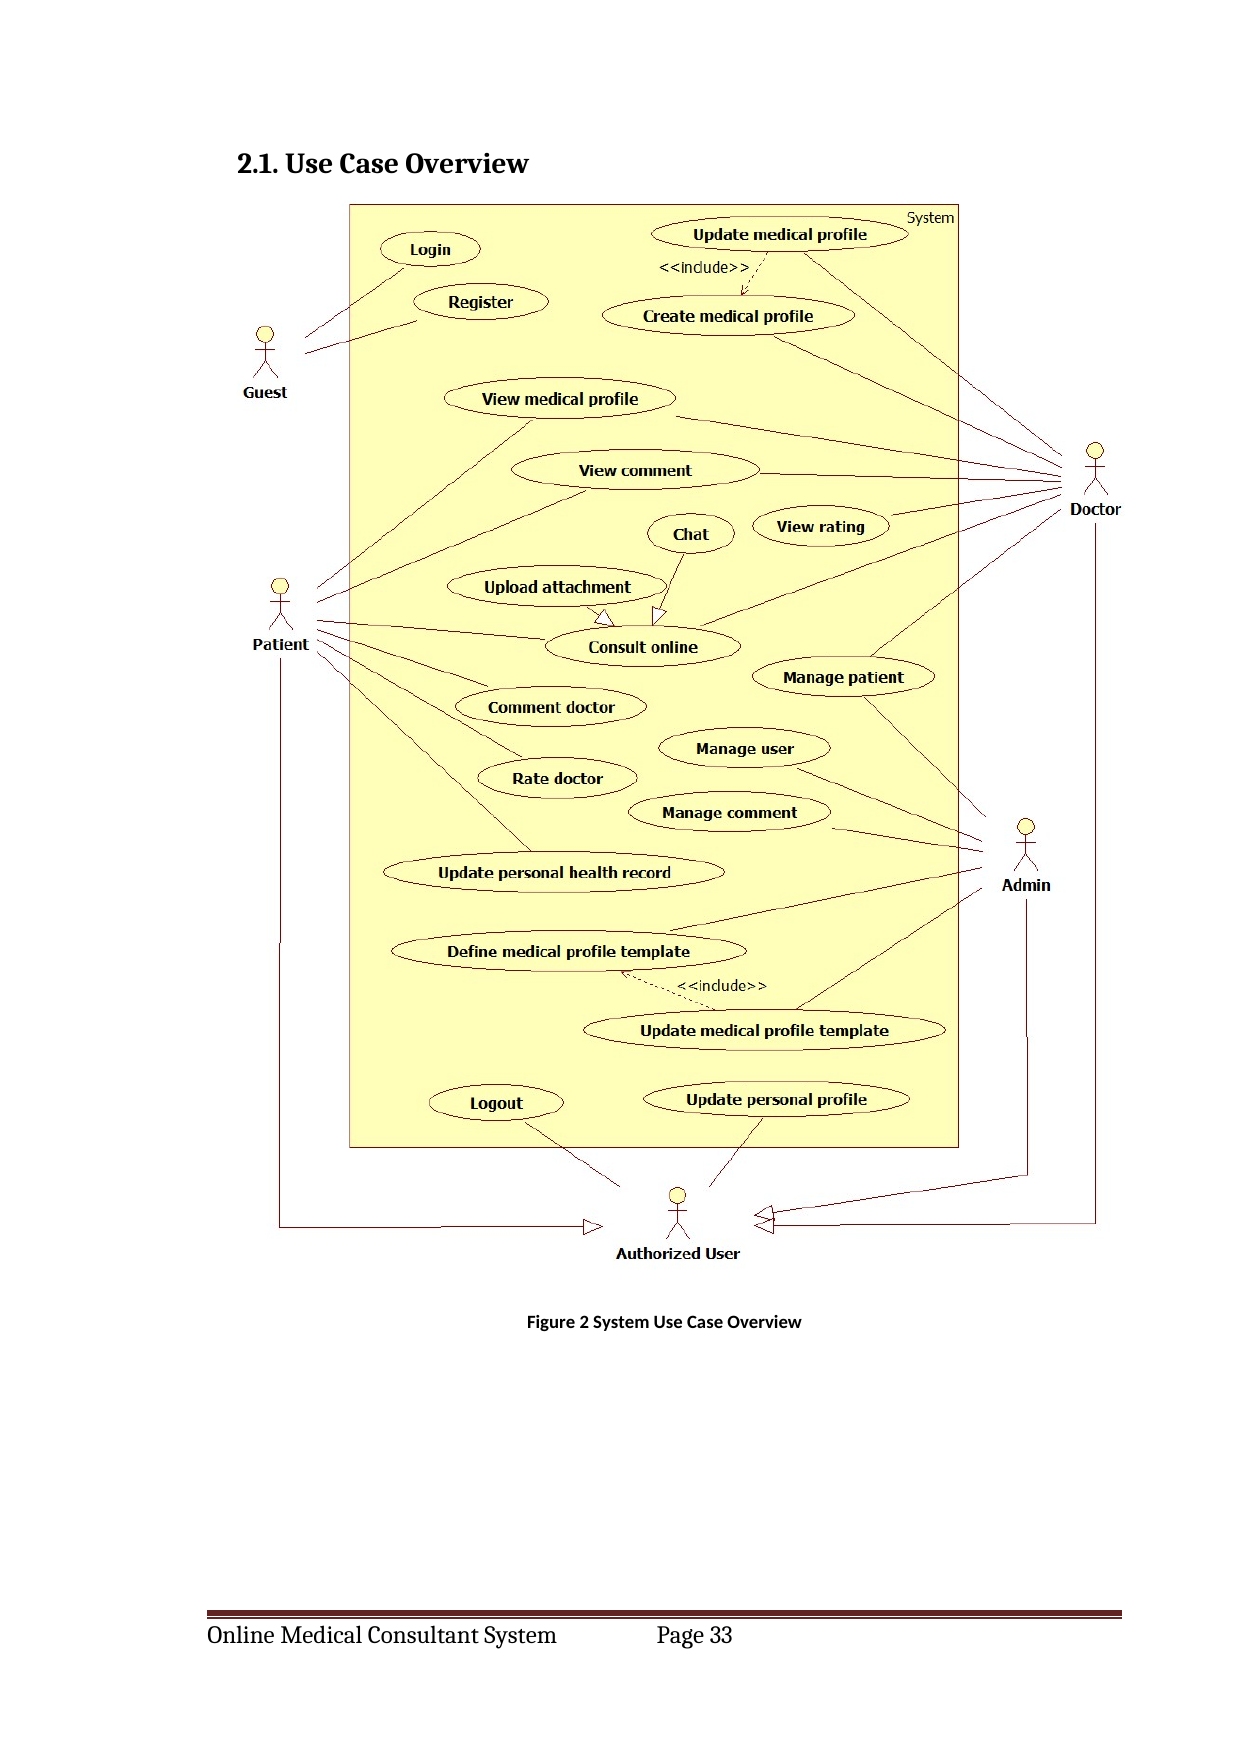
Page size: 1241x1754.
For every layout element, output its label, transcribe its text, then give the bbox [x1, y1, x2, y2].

picture [207, 185, 1148, 1286]
text Figure System Use Case Overview [207, 1311, 1122, 1334]
subtitle Use Case Overview [237, 147, 1122, 181]
